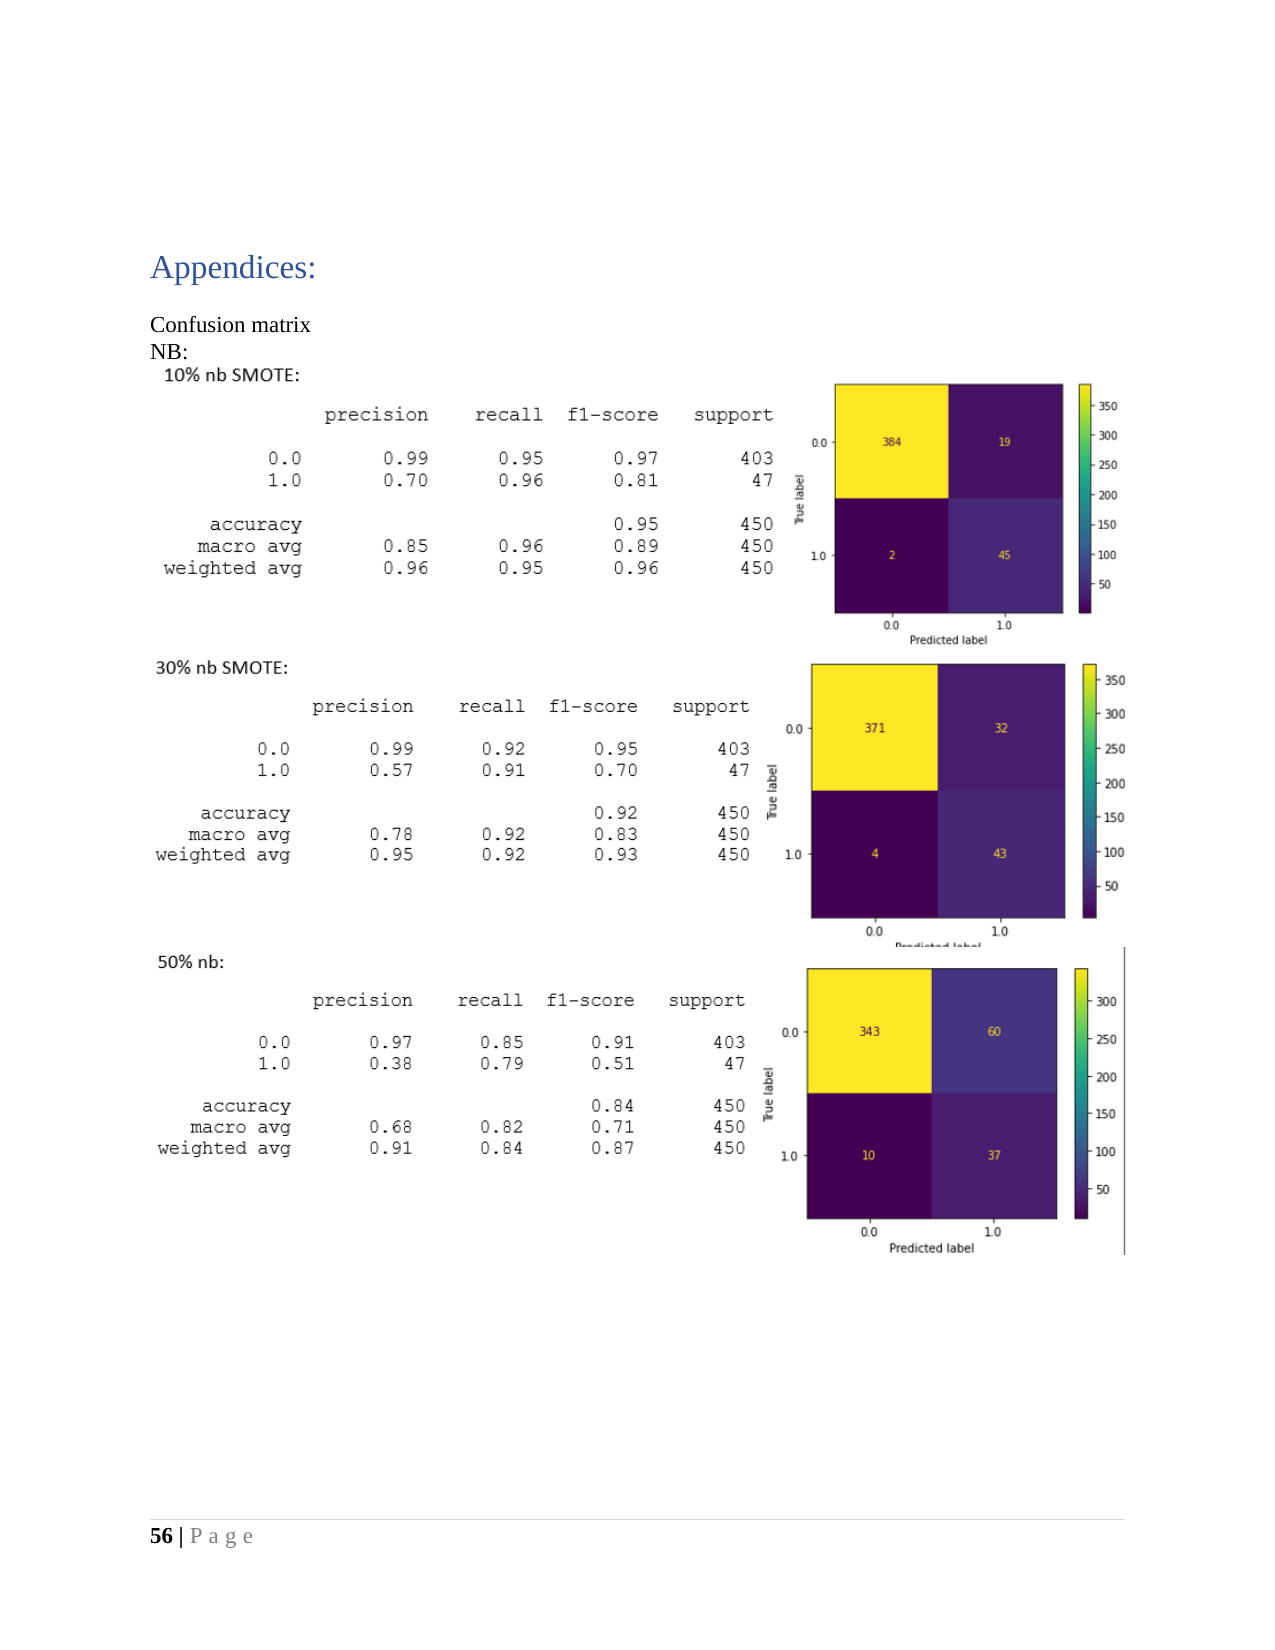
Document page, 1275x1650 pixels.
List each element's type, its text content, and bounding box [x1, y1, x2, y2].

subtitle Appendices: [150, 247, 1125, 285]
picture [150, 364, 1125, 1255]
text NB: [150, 338, 1125, 364]
text Confusion matrix [150, 312, 1125, 338]
